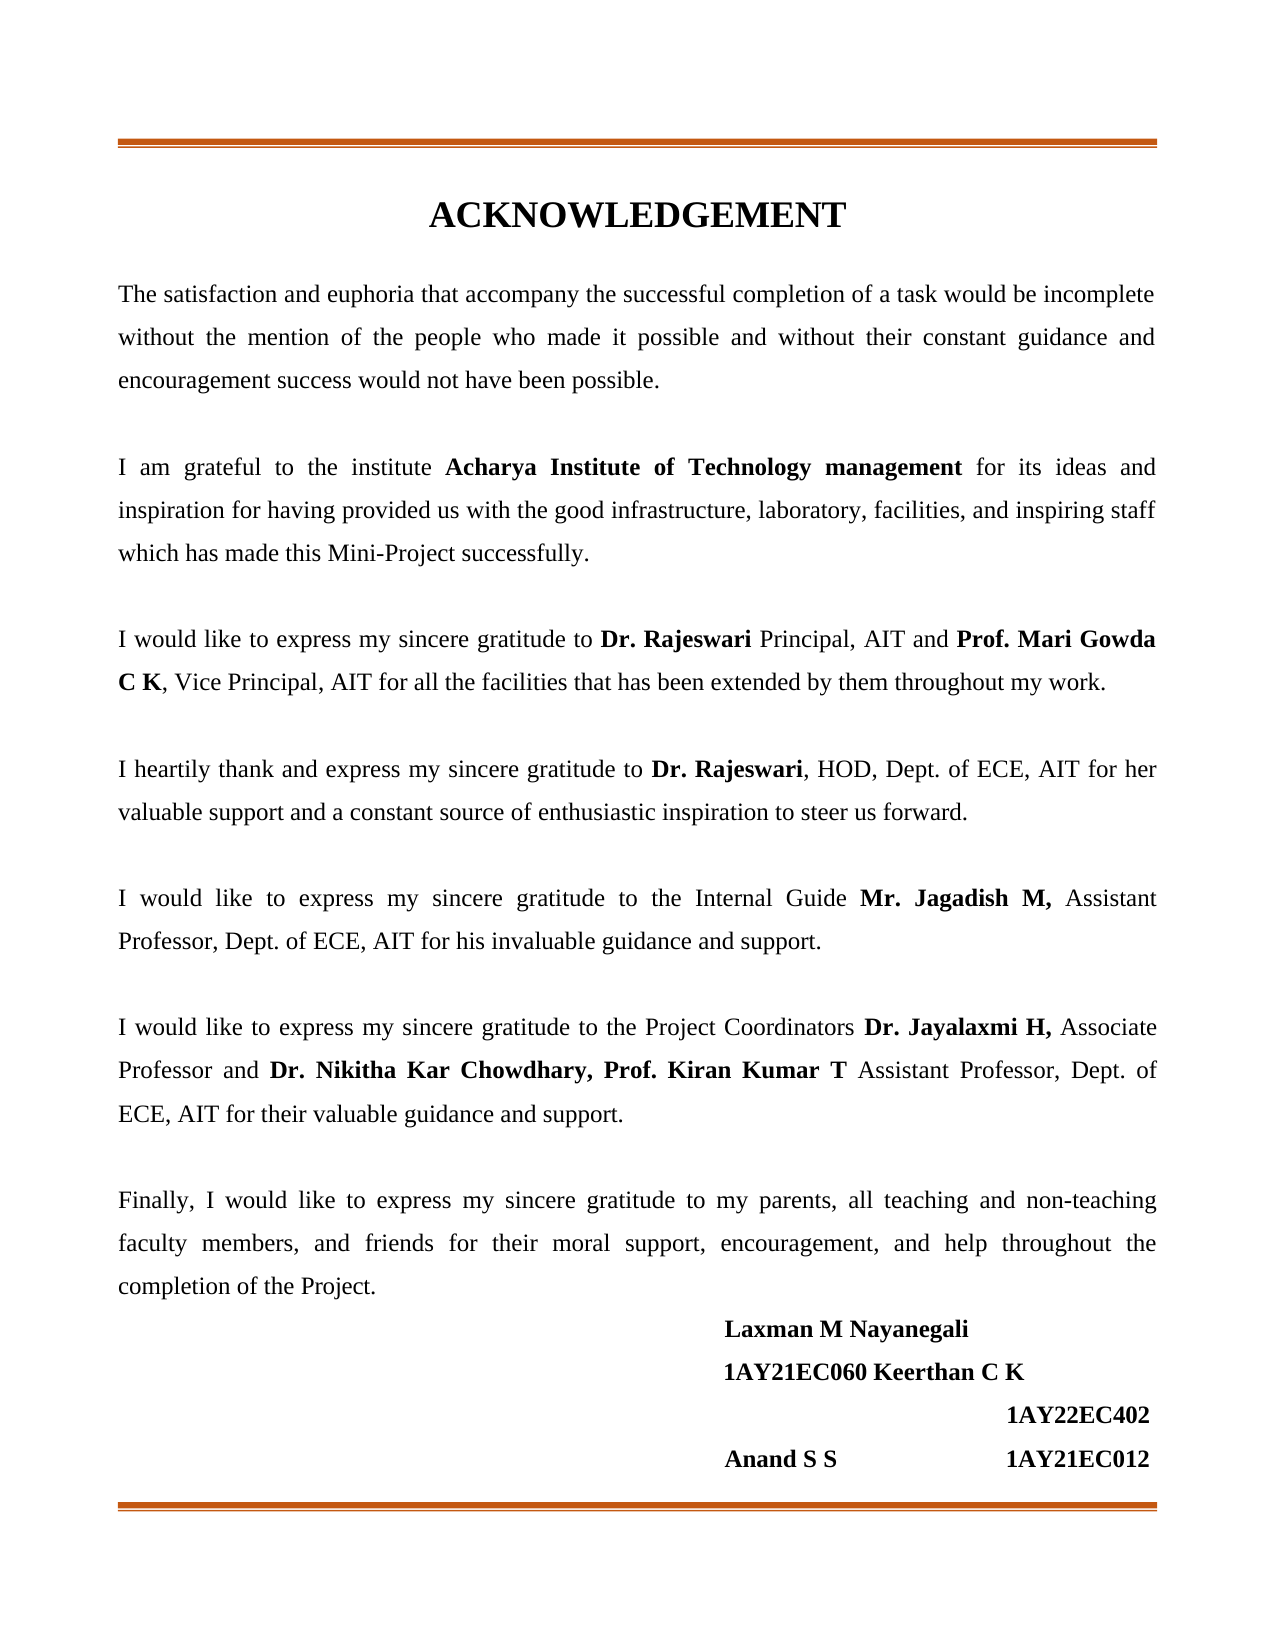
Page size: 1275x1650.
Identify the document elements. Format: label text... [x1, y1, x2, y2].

text Anand S S 1AY21EC012 [724, 1444, 1200, 1472]
text I would like to express my sincere gratitude to the Internal Guide Mr. Jagadish M, Assistant Professor, Dept. of ECE, AIT for his invaluable guidance and support. [118, 883, 1157, 955]
text I am grateful to the institute Acharya Institute of Technology management for its ideas and inspiration for having provided us with the good infrastructure, laboratory, facilities, and inspiring staff which has made this Mini-Project successfully. [118, 452, 1157, 567]
text Finally, I would like to express my sincere gratitude to my parents, all teaching and non-teaching faculty members, and friends for their moral support, encouragement, and help throughout the completion of the Project. [118, 1185, 1157, 1300]
text Laxman M Nayanegali 1AY21EC060 Keerthan C K 1AY22EC402 [723, 1314, 1152, 1429]
text The satisfaction and euphoria that accompany the successful completion of a task would be incomplete without the mention of the people who made it possible and without their constant guidance and encouragement success would not have been possible. [118, 279, 1156, 394]
text I would like to express my sincere gratitude to Dr. Rajeswari Principal, AIT and Prof. Mari Gowda C K, Vice Principal, AIT for all the facilities that has been extended by them throughout my work. [118, 624, 1157, 696]
text I heartily thank and express my sincere gratitude to Dr. Rajeswari, HOD, Dept. of ECE, AIT for her valuable support and a constant source of enthusiastic inspiration to steer us forward. [118, 754, 1157, 826]
text I would like to express my sincere gratitude to the Project Coordinators Dr. Jayalaxmi H, Associate Professor and Dr. Nikitha Kar Chowdhary, Prof. Kiran Kumar T Assistant Professor, Dept. of ECE, AIT for their valuable guidance and support. [118, 1012, 1157, 1127]
text ACKNOWLEDGEMENT [112, 193, 1162, 236]
